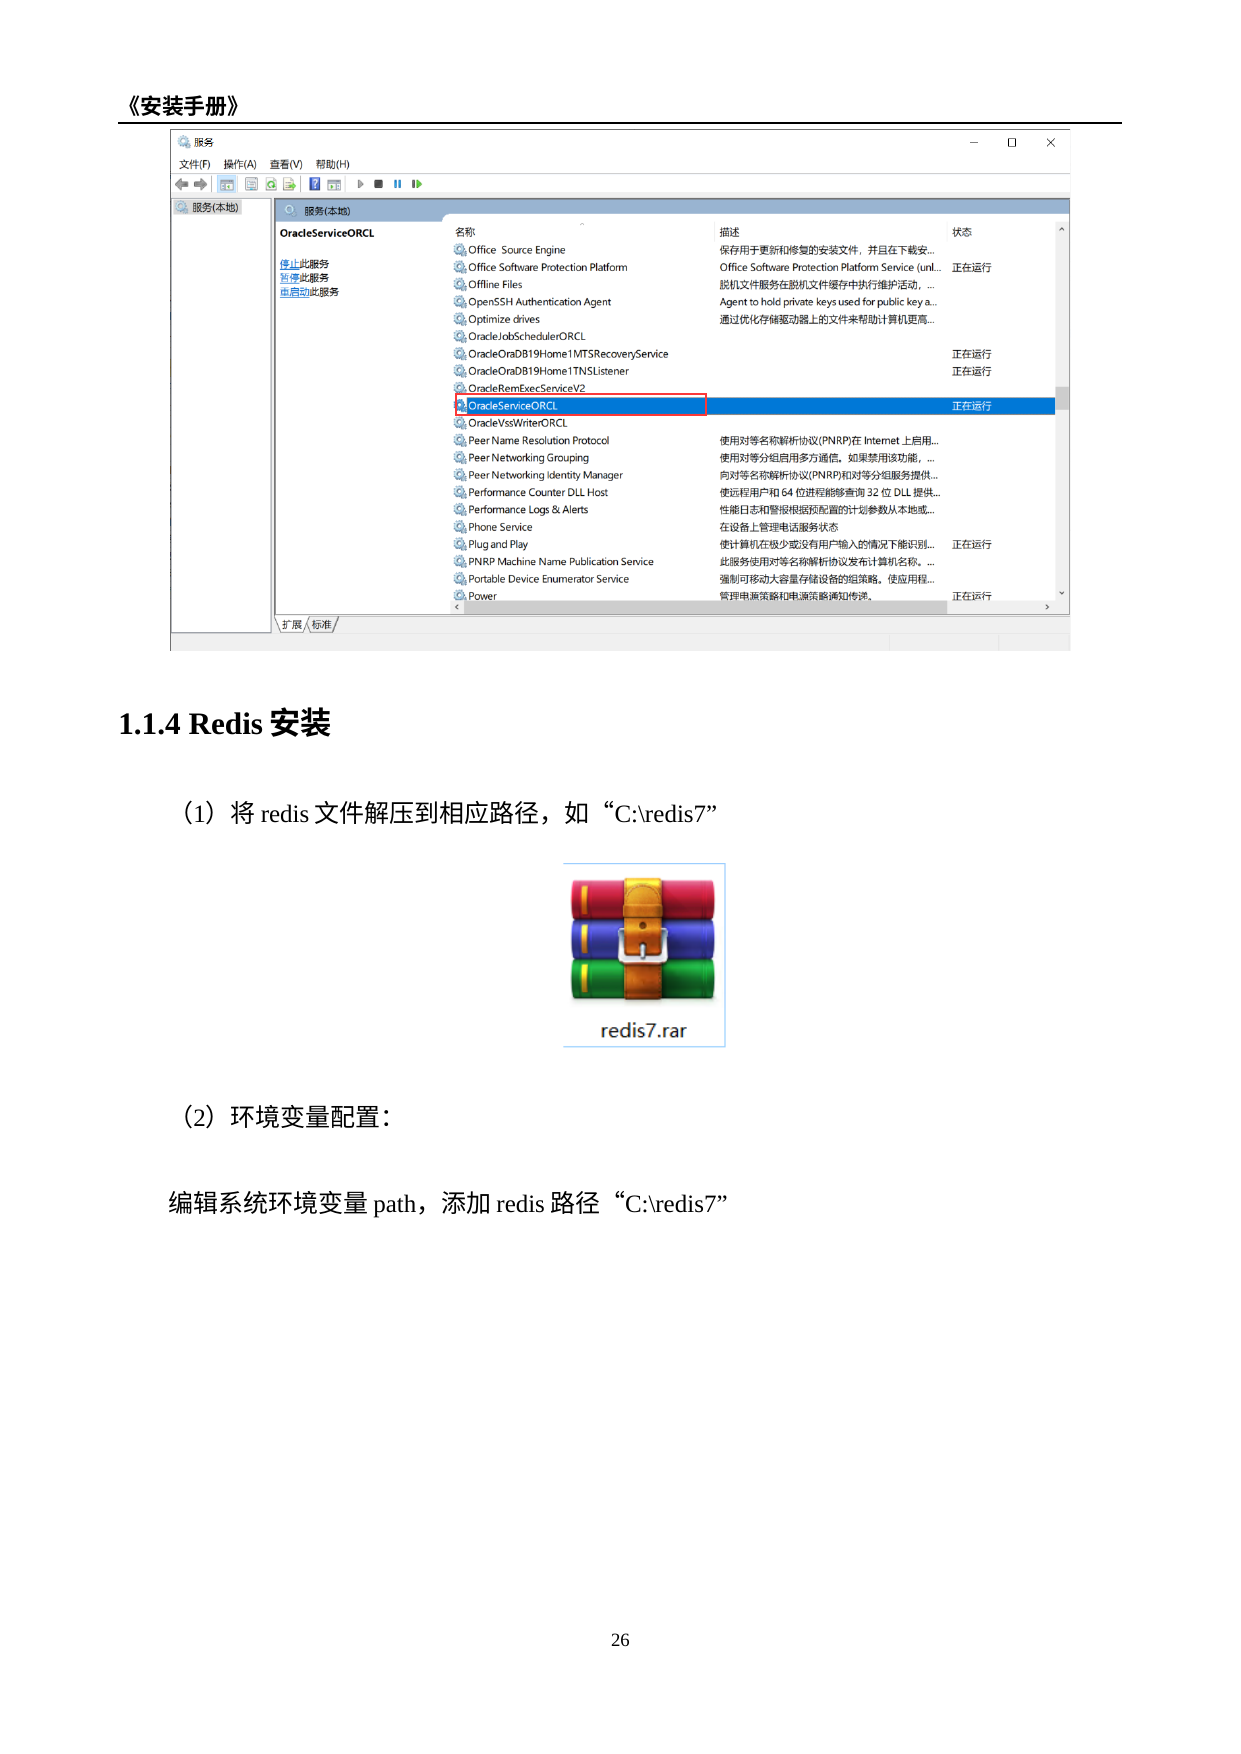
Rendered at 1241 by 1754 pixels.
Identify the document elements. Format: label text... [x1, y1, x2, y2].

picture [563, 863, 727, 1050]
text （2）环境变量配置： [118, 1082, 1122, 1150]
picture [170, 129, 1071, 651]
text 编辑系统环境变量path，添加redis路径“C:\redis7” [118, 1168, 1122, 1236]
subtitle 1.1.4 Redis安装 [118, 687, 1122, 755]
text （1）将redis文件解压到相应路径，如“C:\redis7” [118, 778, 1122, 846]
